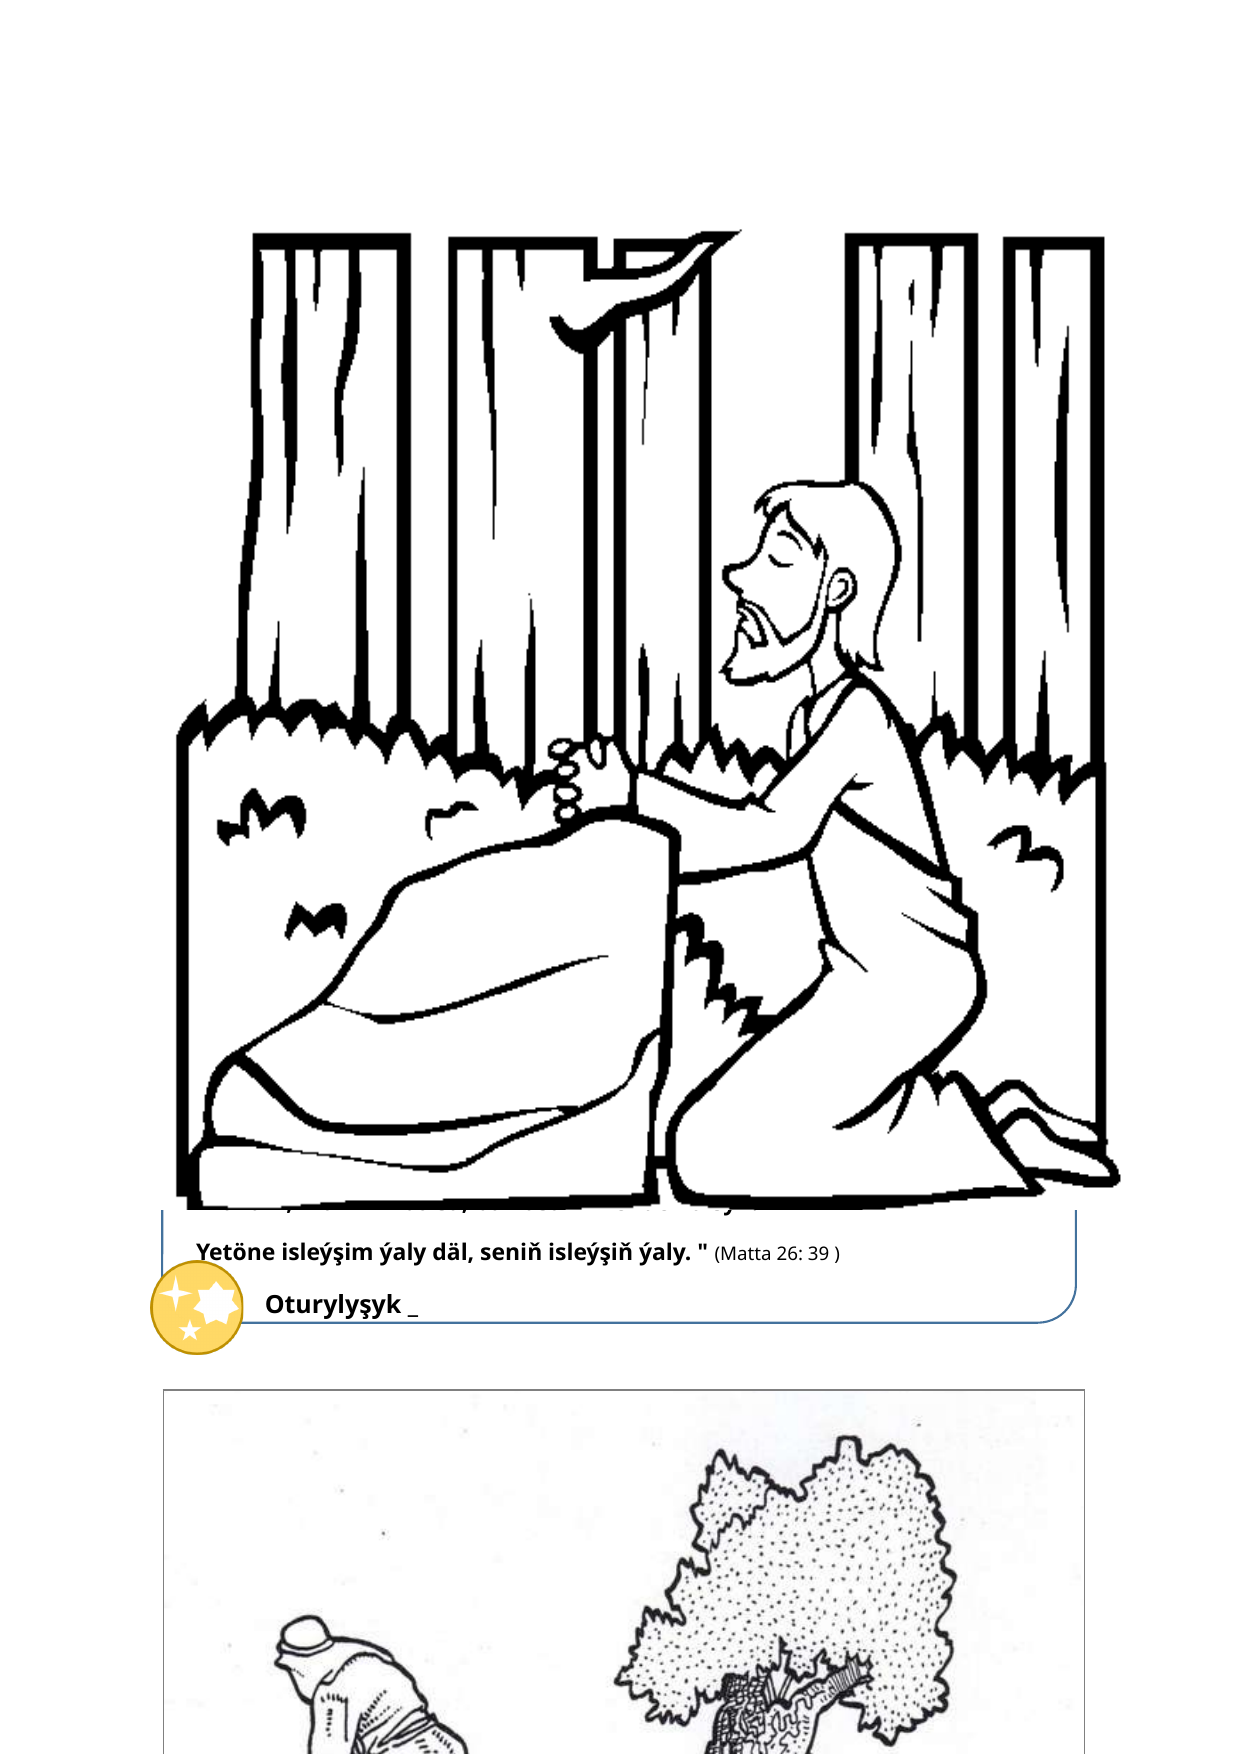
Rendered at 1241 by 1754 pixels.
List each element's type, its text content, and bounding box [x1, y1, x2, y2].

picture [164, 1391, 1084, 1754]
picture [150, 1260, 244, 1355]
text Yetöne isleýşim ýaly däl, seniň isleýşiň ýaly. " (Matta 26: 39 ) [150, 1236, 1090, 1268]
text Oturylyşyk _ [244, 1287, 1090, 1321]
picture [150, 202, 1135, 1210]
